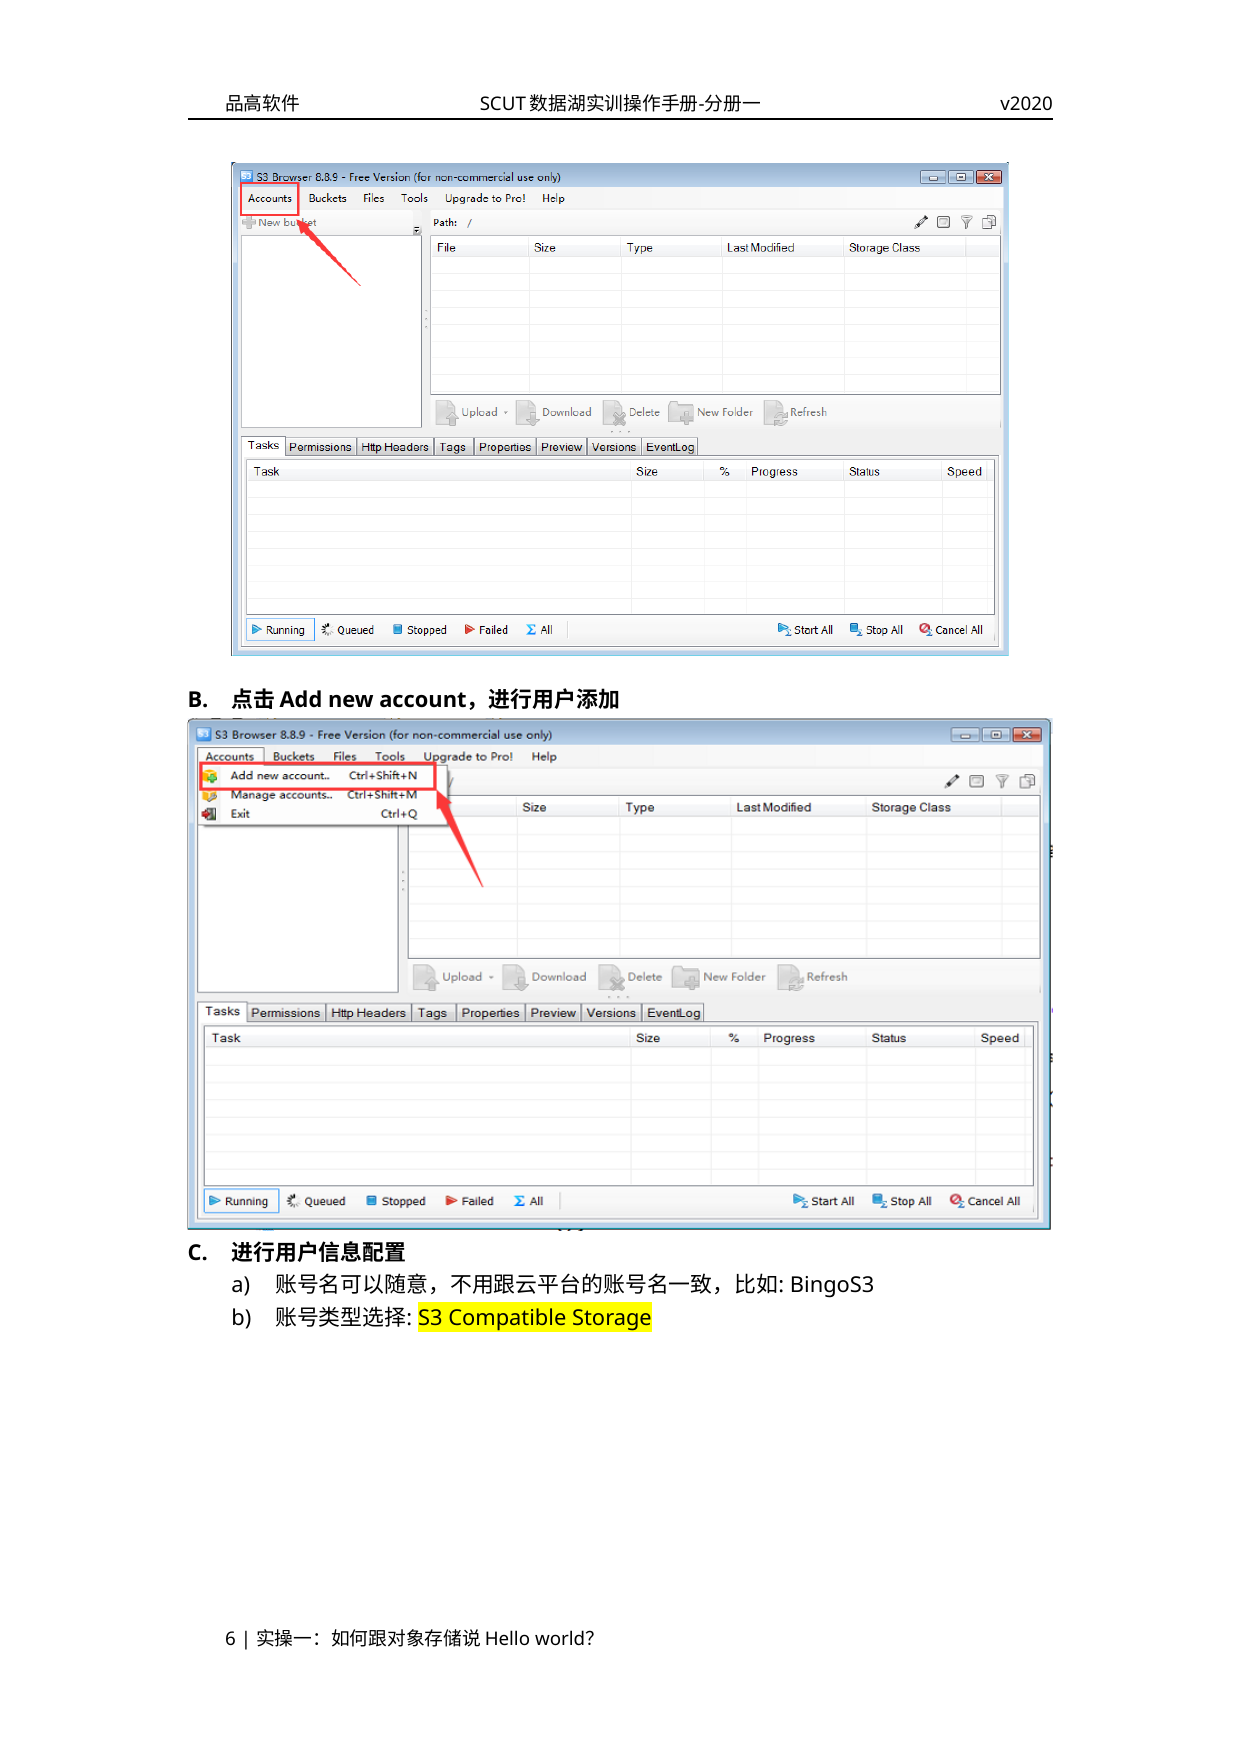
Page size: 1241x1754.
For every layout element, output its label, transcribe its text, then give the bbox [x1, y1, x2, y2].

list 账号名可以随意，不用跟云平台的账号名一致，比如: BingoS3 [231, 1267, 1053, 1299]
picture [231, 162, 1009, 656]
picture [187, 718, 1053, 1231]
list 账号类型选择: S3 Compatible Storage [231, 1299, 1053, 1332]
list 进行用户信息配置 [187, 1234, 1053, 1267]
list 点击Add new account，进行用户添加 [187, 682, 1053, 714]
